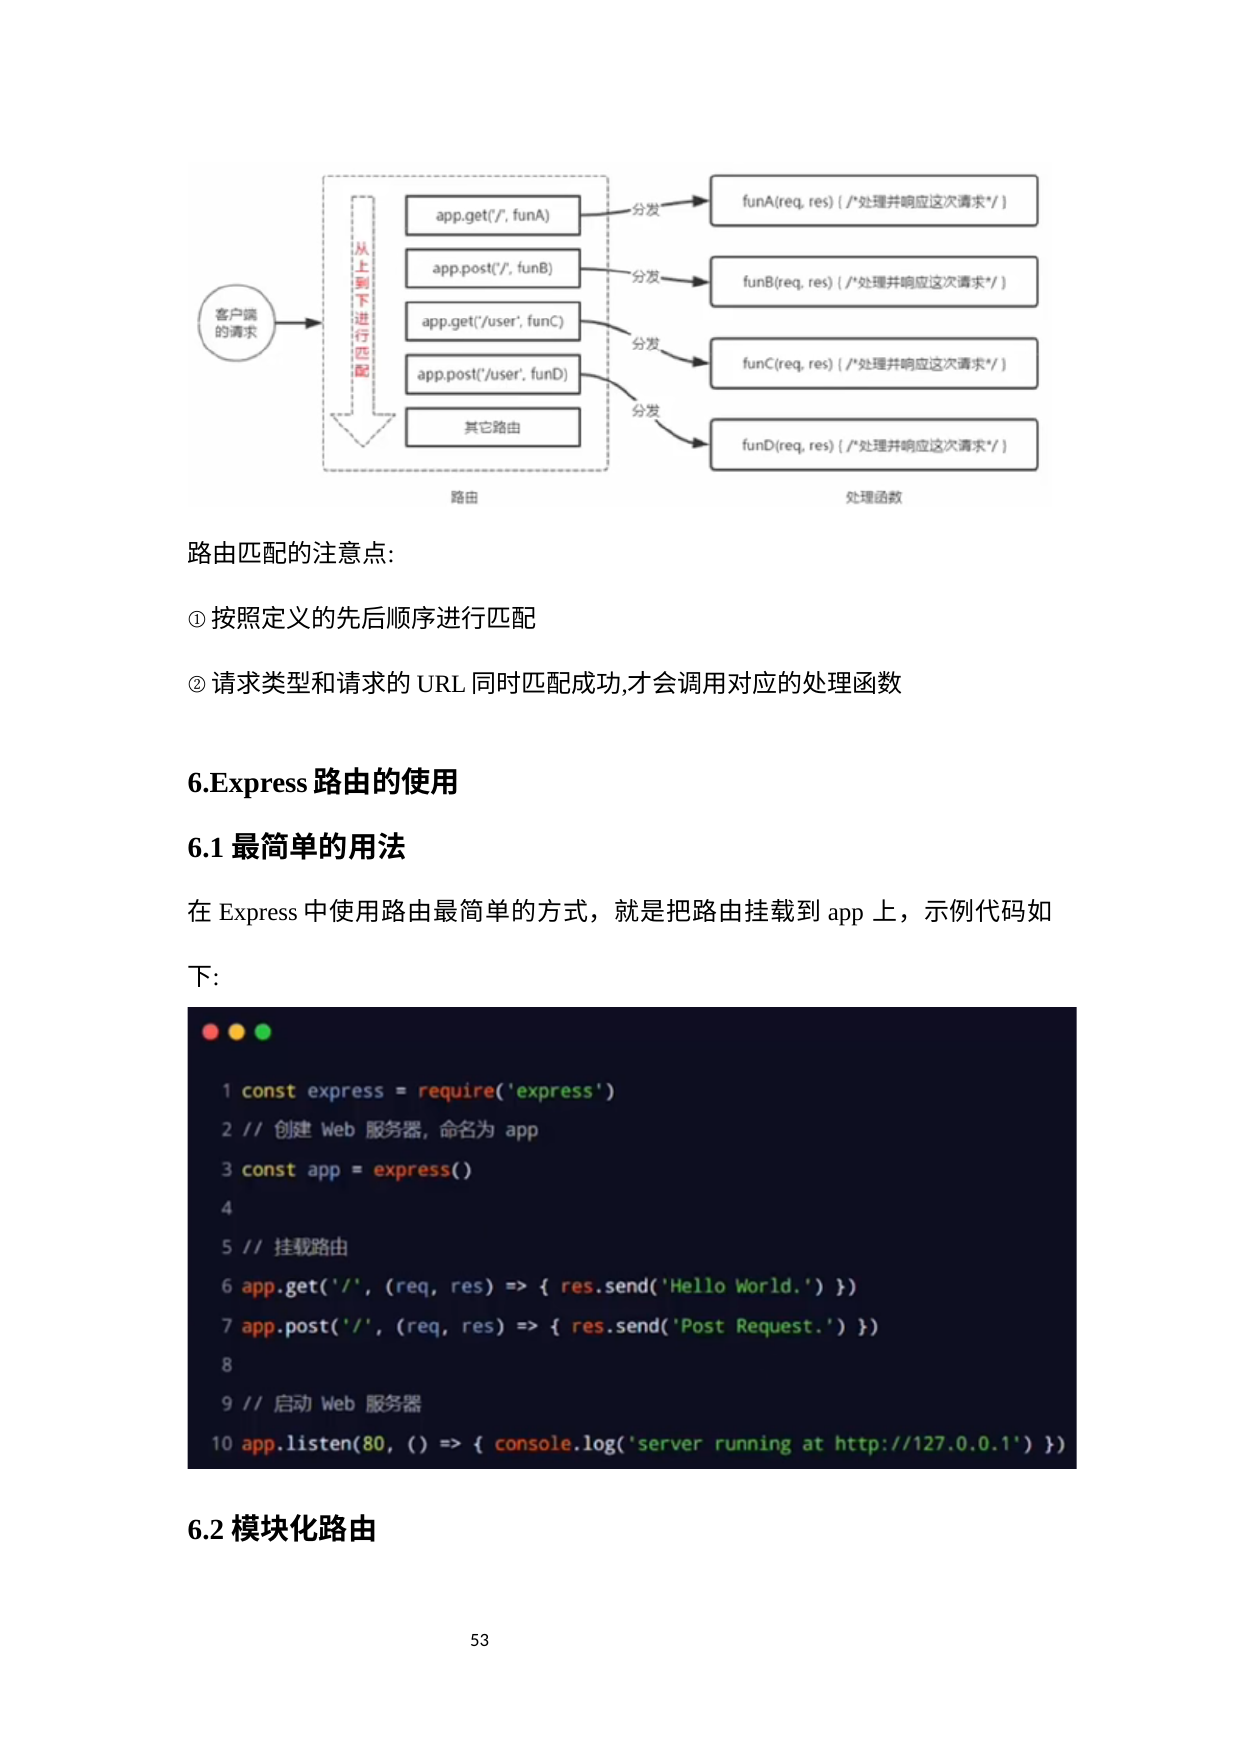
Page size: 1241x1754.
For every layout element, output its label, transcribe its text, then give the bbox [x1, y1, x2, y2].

text 6.2 模块化路由 [187, 1494, 1053, 1559]
text 6.Express路由的使用 [187, 747, 1053, 812]
picture [187, 1007, 1077, 1469]
text 6.1 最简单的用法 [187, 812, 1053, 877]
text 在Express中使用路由最简单的方式，就是把路由挂载到app 上，示例代码如下: [187, 877, 1053, 1007]
text 路由匹配的注意点: [187, 519, 1053, 584]
picture [187, 162, 1052, 507]
text ①按照定义的先后顺序进行匹配 [187, 584, 1053, 649]
text ②请求类型和请求的URL同时匹配成功,才会调用对应的处理函数 [187, 649, 1053, 714]
